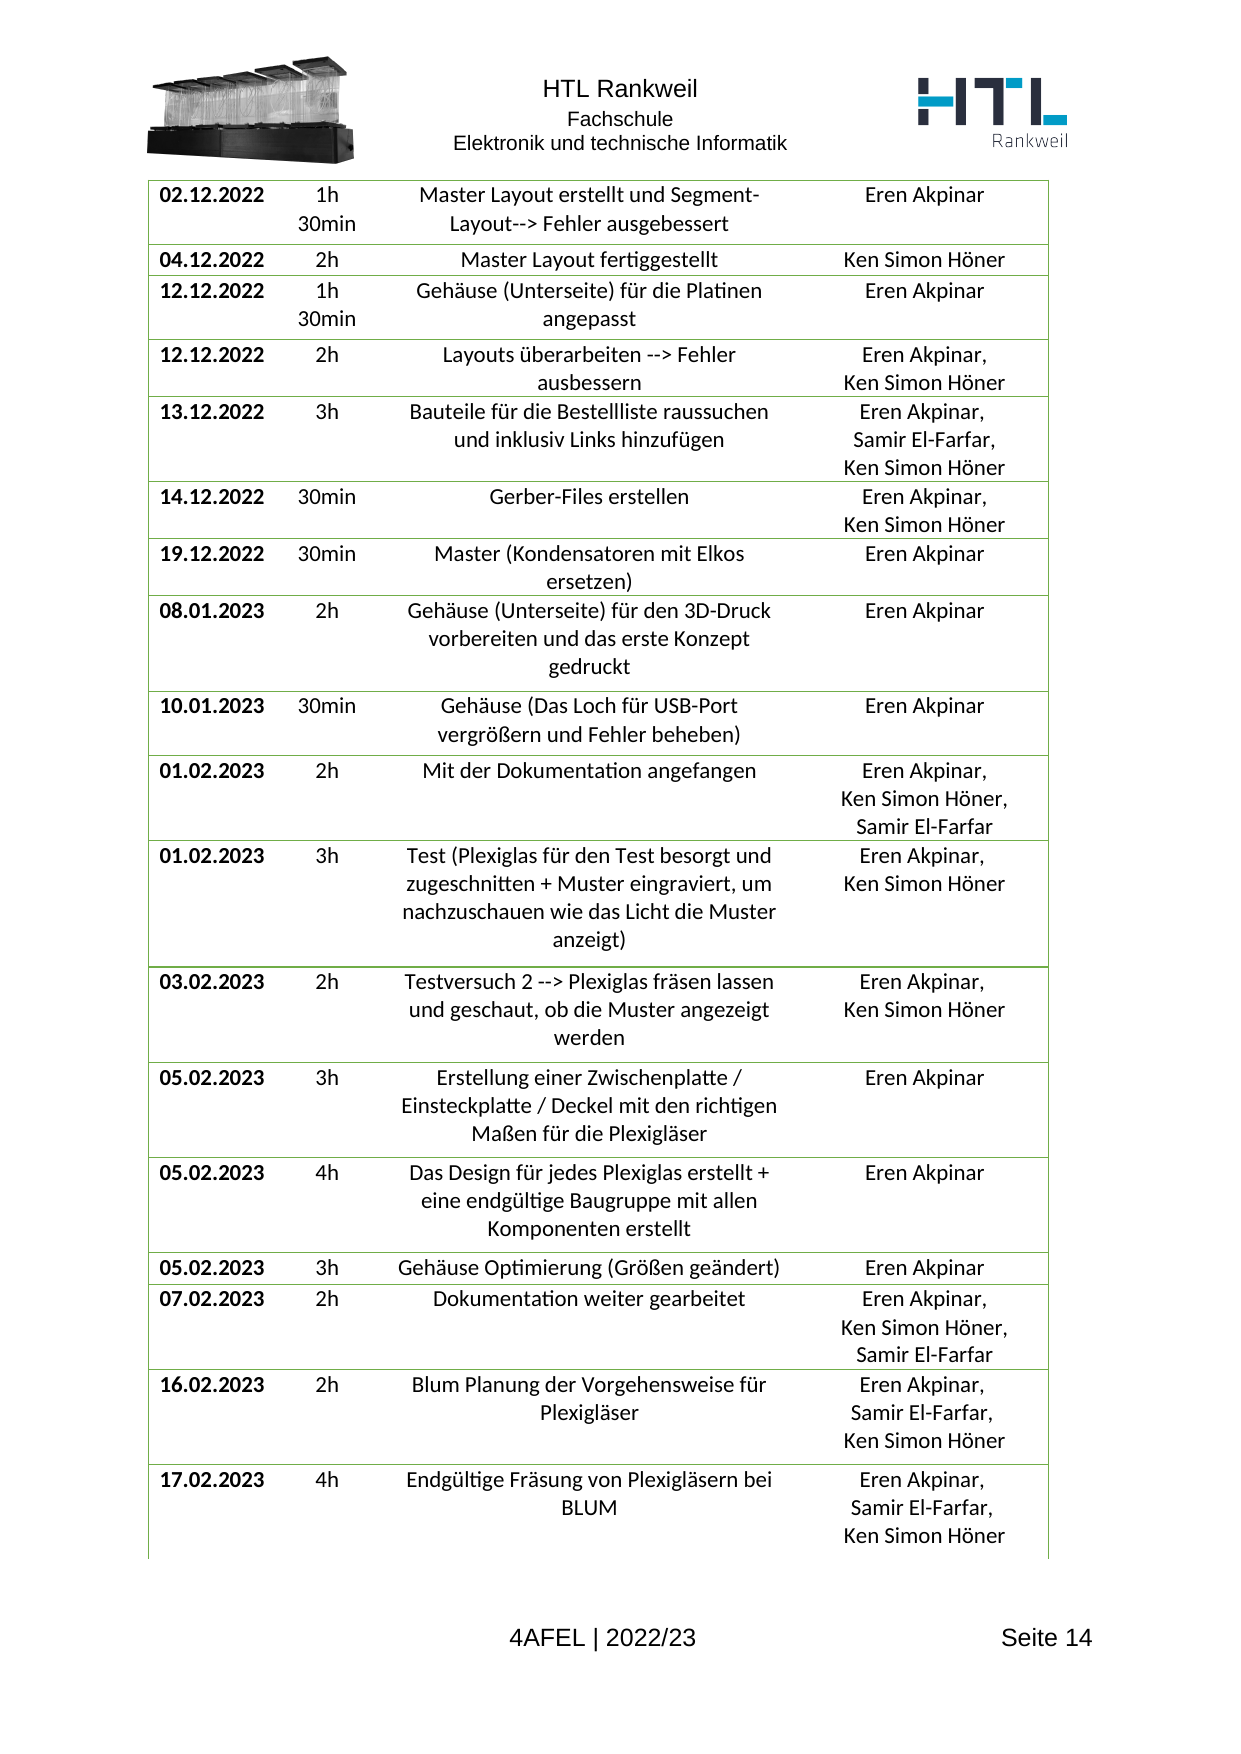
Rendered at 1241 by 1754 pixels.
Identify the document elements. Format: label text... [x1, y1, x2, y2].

table_cell 12.12.2022 [149, 340, 276, 396]
table_cell 07.02.2023 [149, 1285, 276, 1369]
table_cell 17.02.2023 [149, 1465, 276, 1559]
table_cell 12.12.2022 [149, 276, 276, 339]
table_cell 02.12.2022 [149, 181, 276, 244]
table_cell 01.02.2023 [149, 756, 276, 840]
table_cell 2h [276, 968, 378, 1062]
table_cell Eren Akpinar, Ken Simon Höner [801, 482, 1048, 538]
table_cell 05.02.2023 [149, 1253, 276, 1283]
table_cell Eren Akpinar [801, 539, 1048, 595]
table_cell 05.02.2023 [149, 1158, 276, 1252]
table_cell 4h [276, 1158, 378, 1252]
table_cell Eren Akpinar [801, 1158, 1048, 1252]
table_cell Dokumentation weiter gearbeitet [378, 1285, 801, 1369]
table_cell Eren Akpinar [801, 181, 1048, 244]
table_cell Endgültige Fräsung von Plexigläsern bei BLUM [378, 1465, 801, 1559]
table_cell 16.02.2023 [149, 1370, 276, 1464]
table_cell 3h [276, 1253, 378, 1283]
table_cell 2h [276, 596, 378, 691]
table_cell 1h 30min [276, 181, 378, 244]
table_cell Layouts überarbeiten --> Fehler ausbessern [378, 340, 801, 396]
table_cell Gerber-Files erstellen [378, 482, 801, 538]
table_cell 4h [276, 1465, 378, 1559]
table_cell 03.02.2023 [149, 968, 276, 1062]
table_cell Mit der Dokumentation angefangen [378, 756, 801, 840]
table_cell 1h 30min [276, 276, 378, 339]
table_cell 01.02.2023 [149, 841, 276, 966]
table_cell Gehäuse Optimierung (Größen geändert) [378, 1253, 801, 1283]
table_cell Eren Akpinar, Ken Simon Höner, Samir El-Farfar [801, 1285, 1048, 1369]
table_cell 05.02.2023 [149, 1063, 276, 1157]
table_cell 04.12.2022 [149, 245, 276, 275]
table_cell Eren Akpinar [801, 276, 1048, 339]
picture [147, 56, 354, 164]
table_cell Master Layout fertiggestellt [378, 245, 801, 275]
table_cell Eren Akpinar, Ken Simon Höner [801, 841, 1048, 966]
table_cell 2h [276, 245, 378, 275]
table_cell Eren Akpinar, Samir El-Farfar, Ken Simon Höner [801, 1370, 1048, 1464]
table_cell Testversuch 2 --> Plexiglas fräsen lassen und geschaut, ob die Muster angezeigt werden [378, 968, 801, 1062]
table_cell Bauteile für die Bestellliste raussuchen und inklusiv Links hinzufügen [378, 397, 801, 481]
table_cell Eren Akpinar, Samir El-Farfar, Ken Simon Höner [801, 1465, 1048, 1559]
picture [910, 70, 1076, 152]
table_cell 10.01.2023 [149, 692, 276, 755]
table_cell Gehäuse (Unterseite) für die Platinen angepasst [378, 276, 801, 339]
table_cell 08.01.2023 [149, 596, 276, 691]
table_cell Eren Akpinar, Ken Simon Höner [801, 340, 1048, 396]
table_cell 13.12.2022 [149, 397, 276, 481]
table_cell 30min [276, 692, 378, 755]
table_cell Das Design für jedes Plexiglas erstellt + eine endgültige Baugruppe mit allen Komponenten erstellt [378, 1158, 801, 1252]
table_cell Eren Akpinar, Ken Simon Höner, Samir El-Farfar [801, 756, 1048, 840]
table_cell Eren Akpinar [801, 596, 1048, 691]
table_cell Gehäuse (Unterseite) für den 3D-Druck vorbereiten und das erste Konzept gedruckt [378, 596, 801, 691]
table_cell Ken Simon Höner [801, 245, 1048, 275]
table_cell 2h [276, 340, 378, 396]
table_cell Eren Akpinar [801, 692, 1048, 755]
table_cell Gehäuse (Das Loch für USB-Port vergrößern und Fehler beheben) [378, 692, 801, 755]
table_cell 2h [276, 1285, 378, 1369]
table_cell Test (Plexiglas für den Test besorgt und zugeschnitten + Muster eingraviert, um nachzuschauen wie das Licht die Muster anzeigt) [378, 841, 801, 966]
table_cell Eren Akpinar [801, 1253, 1048, 1283]
table_cell 3h [276, 397, 378, 481]
table_cell 30min [276, 539, 378, 595]
table_cell Erstellung einer Zwischenplatte / Einsteckplatte / Deckel mit den richtigen Maßen für die Plexigläser [378, 1063, 801, 1157]
table_cell 3h [276, 1063, 378, 1157]
table_cell 19.12.2022 [149, 539, 276, 595]
table_cell 2h [276, 1370, 378, 1464]
table_cell 14.12.2022 [149, 482, 276, 538]
table_cell 3h [276, 841, 378, 966]
table_cell Eren Akpinar, Samir El-Farfar, Ken Simon Höner [801, 397, 1048, 481]
table_cell Master Layout erstellt und Segment-Layout--> Fehler ausgebessert [378, 181, 801, 244]
table_cell Eren Akpinar, Ken Simon Höner [801, 968, 1048, 1062]
table_cell Blum Planung der Vorgehensweise für Plexigläser [378, 1370, 801, 1464]
table_cell Master (Kondensatoren mit Elkos ersetzen) [378, 539, 801, 595]
table_cell 2h [276, 756, 378, 840]
table_cell 30min [276, 482, 378, 538]
table_cell Eren Akpinar [801, 1063, 1048, 1157]
